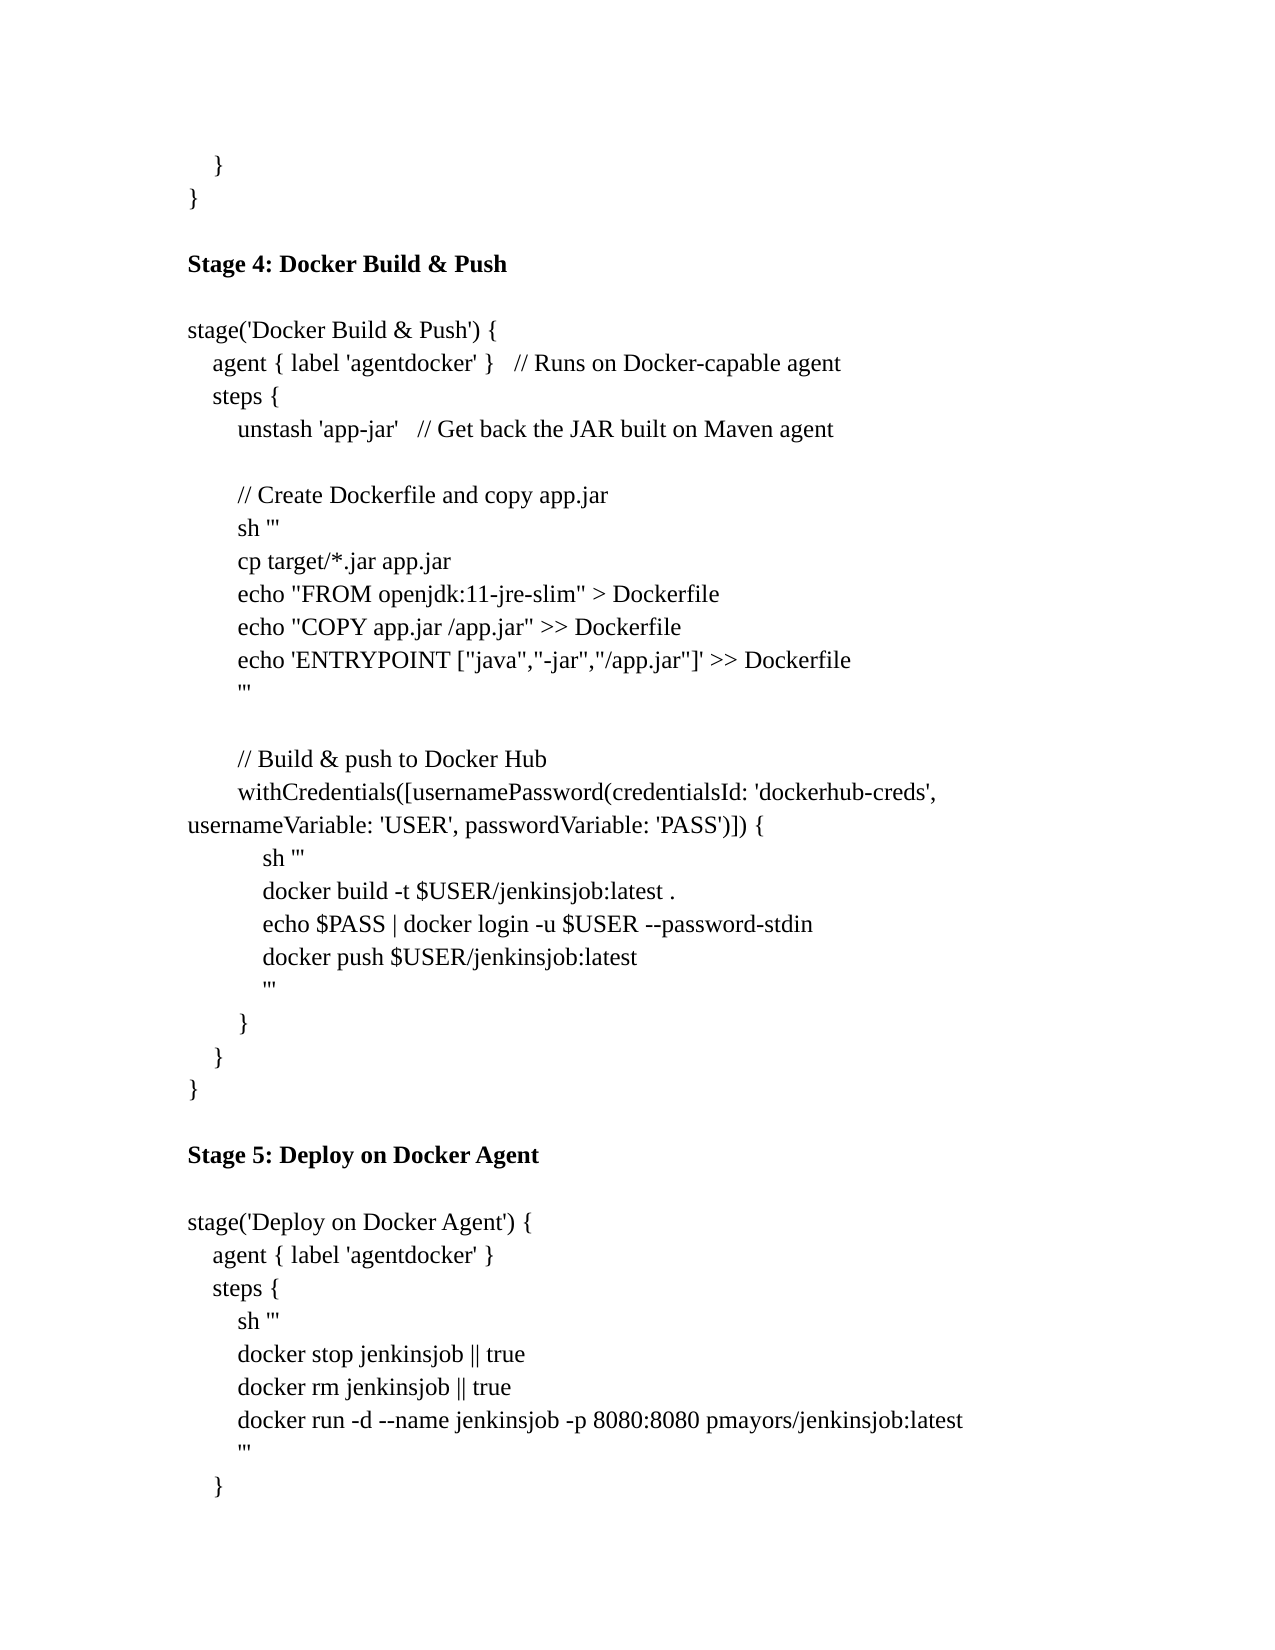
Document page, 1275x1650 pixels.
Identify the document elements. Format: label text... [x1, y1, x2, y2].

list cp target/*.jar app.jar [187, 546, 1125, 575]
list agent { label 'agentdocker' } [187, 1240, 1125, 1268]
list docker rm jenkinsjob || true [187, 1372, 1125, 1401]
list echo "FROM openjdk:11-jre-slim" > Dockerfile [187, 579, 1125, 608]
list steps { [187, 381, 1125, 410]
list stage('Deploy on Docker Agent') { [187, 1207, 1125, 1235]
list docker push $USER/jenkinsjob:latest [187, 942, 1125, 971]
list } [187, 1008, 1125, 1037]
list echo "COPY app.jar /app.jar" >> Dockerfile [187, 612, 1125, 641]
list ''' [187, 976, 1125, 1004]
list Stage 4: Docker Build & Push [187, 249, 1125, 278]
list } [187, 183, 1125, 212]
list echo $PASS | docker login -u $USER --password-stdin [187, 909, 1125, 938]
list Stage 5: Deploy on Docker Agent [187, 1141, 1125, 1169]
list ''' [187, 1438, 1125, 1467]
list stage('Docker Build & Push') { [187, 315, 1125, 344]
list echo 'ENTRYPOINT ["java","-jar","/app.jar"]' >> Dockerfile [187, 645, 1125, 674]
list } [187, 1042, 1125, 1070]
list withCredentials([usernamePassword(credentialsId: 'dockerhub-creds', usernameVariable: 'USER', passwordVariable: 'PASS')]) { [187, 777, 1125, 839]
list } [187, 1074, 1125, 1103]
list // Build & push to Docker Hub [187, 744, 1125, 773]
list steps { [187, 1273, 1125, 1301]
list agent { label 'agentdocker' } // Runs on Docker-capable agent [187, 348, 1125, 377]
list } [187, 1471, 1125, 1499]
list sh ''' [187, 1306, 1125, 1334]
list docker stop jenkinsjob || true [187, 1339, 1125, 1367]
list docker run -d --name jenkinsjob -p 8080:8080 pmayors/jenkinsjob:latest [187, 1405, 1125, 1433]
list unstash 'app-jar' // Get back the JAR built on Maven agent [187, 414, 1125, 443]
list sh ''' [187, 513, 1125, 542]
list // Create Dockerfile and copy app.jar [187, 480, 1125, 509]
list } [187, 150, 1125, 179]
list ''' [187, 678, 1125, 707]
list docker build -t $USER/jenkinsjob:latest . [187, 876, 1125, 905]
list sh ''' [187, 843, 1125, 872]
